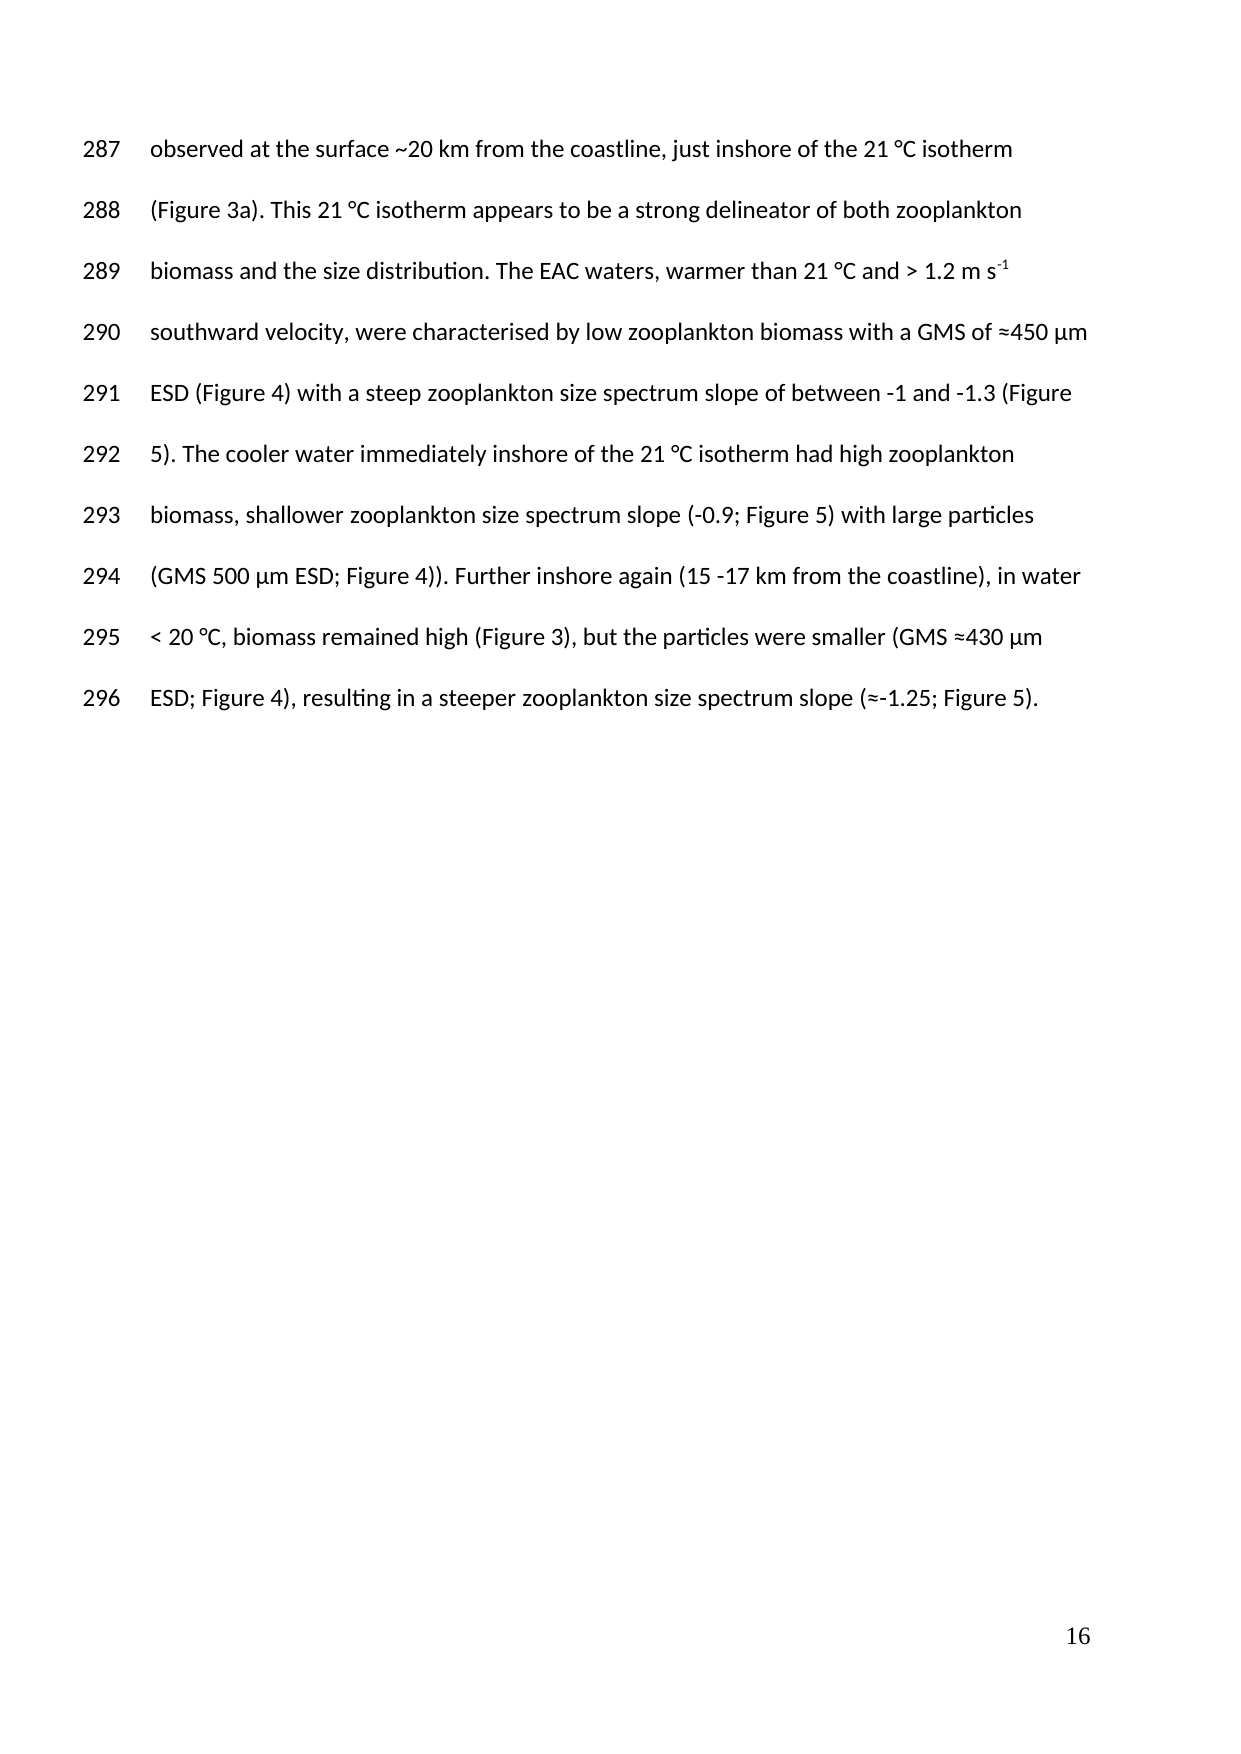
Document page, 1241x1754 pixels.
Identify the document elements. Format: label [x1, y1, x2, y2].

text [150, 133, 1090, 713]
